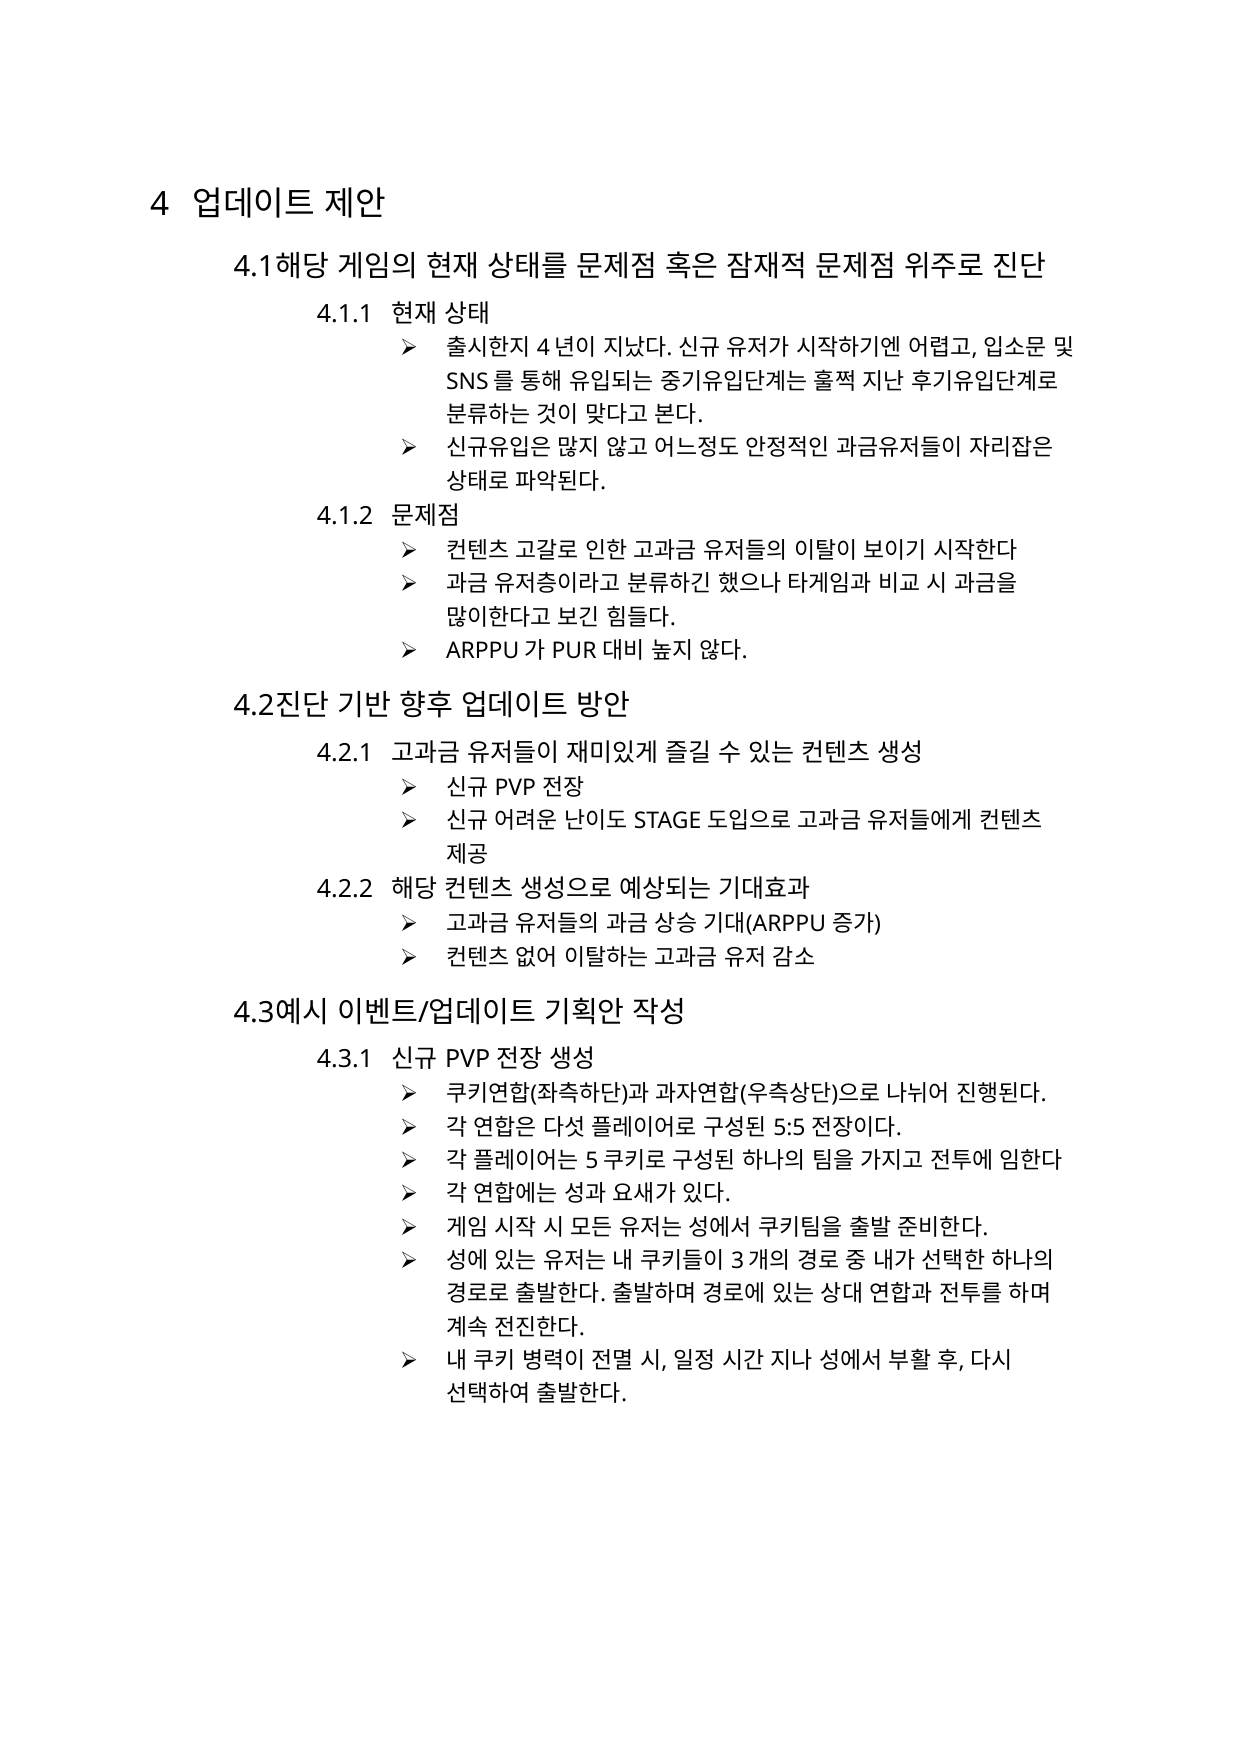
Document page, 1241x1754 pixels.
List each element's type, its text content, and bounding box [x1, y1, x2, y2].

list 성에 있는 유저는 내 쿠키들이 3개의 경로 중 내가 선택한 하나의 경로로 출발한다. 출발하며 경로에 있는 상대 연합과 전투를 하며 계속 전진한다. [400, 1242, 1090, 1342]
subtitle 해당 게임의 현재 상태를 문제점 혹은 잠재적 문제점 위주로 진단 [233, 242, 1090, 285]
list 내 쿠키 병력이 전멸 시, 일정 시간 지나 성에서 부활 후, 다시 선택하여 출발한다. [400, 1342, 1090, 1408]
list 신규유입은 많지 않고 어느정도 안정적인 과금유저들이 자리잡은 상태로 파악된다. [400, 429, 1090, 496]
list 고과금 유저들이 재미있게 즐길 수 있는 컨텐츠 생성 [317, 733, 1090, 769]
subtitle 예시 이벤트/업데이트 기획안 작성 [233, 988, 1090, 1031]
list 게임 시작 시 모든 유저는 성에서 쿠키팀을 출발 준비한다. [400, 1208, 1090, 1242]
list ARPPU가 PUR 대비 높지 않다. [400, 632, 1090, 665]
list 신규 PVP 전장 생성 [317, 1039, 1090, 1075]
list 컨텐츠 고갈로 인한 고과금 유저들의 이탈이 보이기 시작한다 [400, 532, 1090, 565]
list 컨텐츠 없어 이탈하는 고과금 유저 감소 [400, 938, 1090, 972]
list 각 연합에는 성과 요새가 있다. [400, 1175, 1090, 1208]
list 각 플레이어는 5쿠키로 구성된 하나의 팀을 가지고 전투에 임한다 [400, 1142, 1090, 1175]
list 고과금 유저들의 과금 상승 기대(ARPPU 증가) [400, 905, 1090, 938]
list 현재 상태 [317, 293, 1090, 329]
list 각 연합은 다섯 플레이어로 구성된 5:5 전장이다. [400, 1108, 1090, 1142]
list 신규 어려운 난이도 STAGE 도입으로 고과금 유저들에게 컨텐츠 제공 [400, 802, 1090, 869]
list 해당 컨텐츠 생성으로 예상되는 기대효과 [317, 869, 1090, 905]
subtitle 진단 기반 향후 업데이트 방안 [233, 682, 1090, 724]
subtitle 업데이트 제안 [150, 177, 1090, 226]
list 문제점 [317, 496, 1090, 532]
list 쿠키연합(좌측하단)과 과자연합(우측상단)으로 나뉘어 진행된다. [400, 1075, 1090, 1108]
list 과금 유저층이라고 분류하긴 했으나 타게임과 비교 시 과금을 많이한다고 보긴 힘들다. [400, 565, 1090, 632]
list 출시한지 4년이 지났다. 신규 유저가 시작하기엔 어렵고, 입소문 및 SNS를 통해 유입되는 중기유입단계는 훌쩍 지난 후기유입단계로 분류하는 것이 맞다고 본다. [400, 329, 1090, 429]
list 신규 PVP 전장 [400, 769, 1090, 802]
